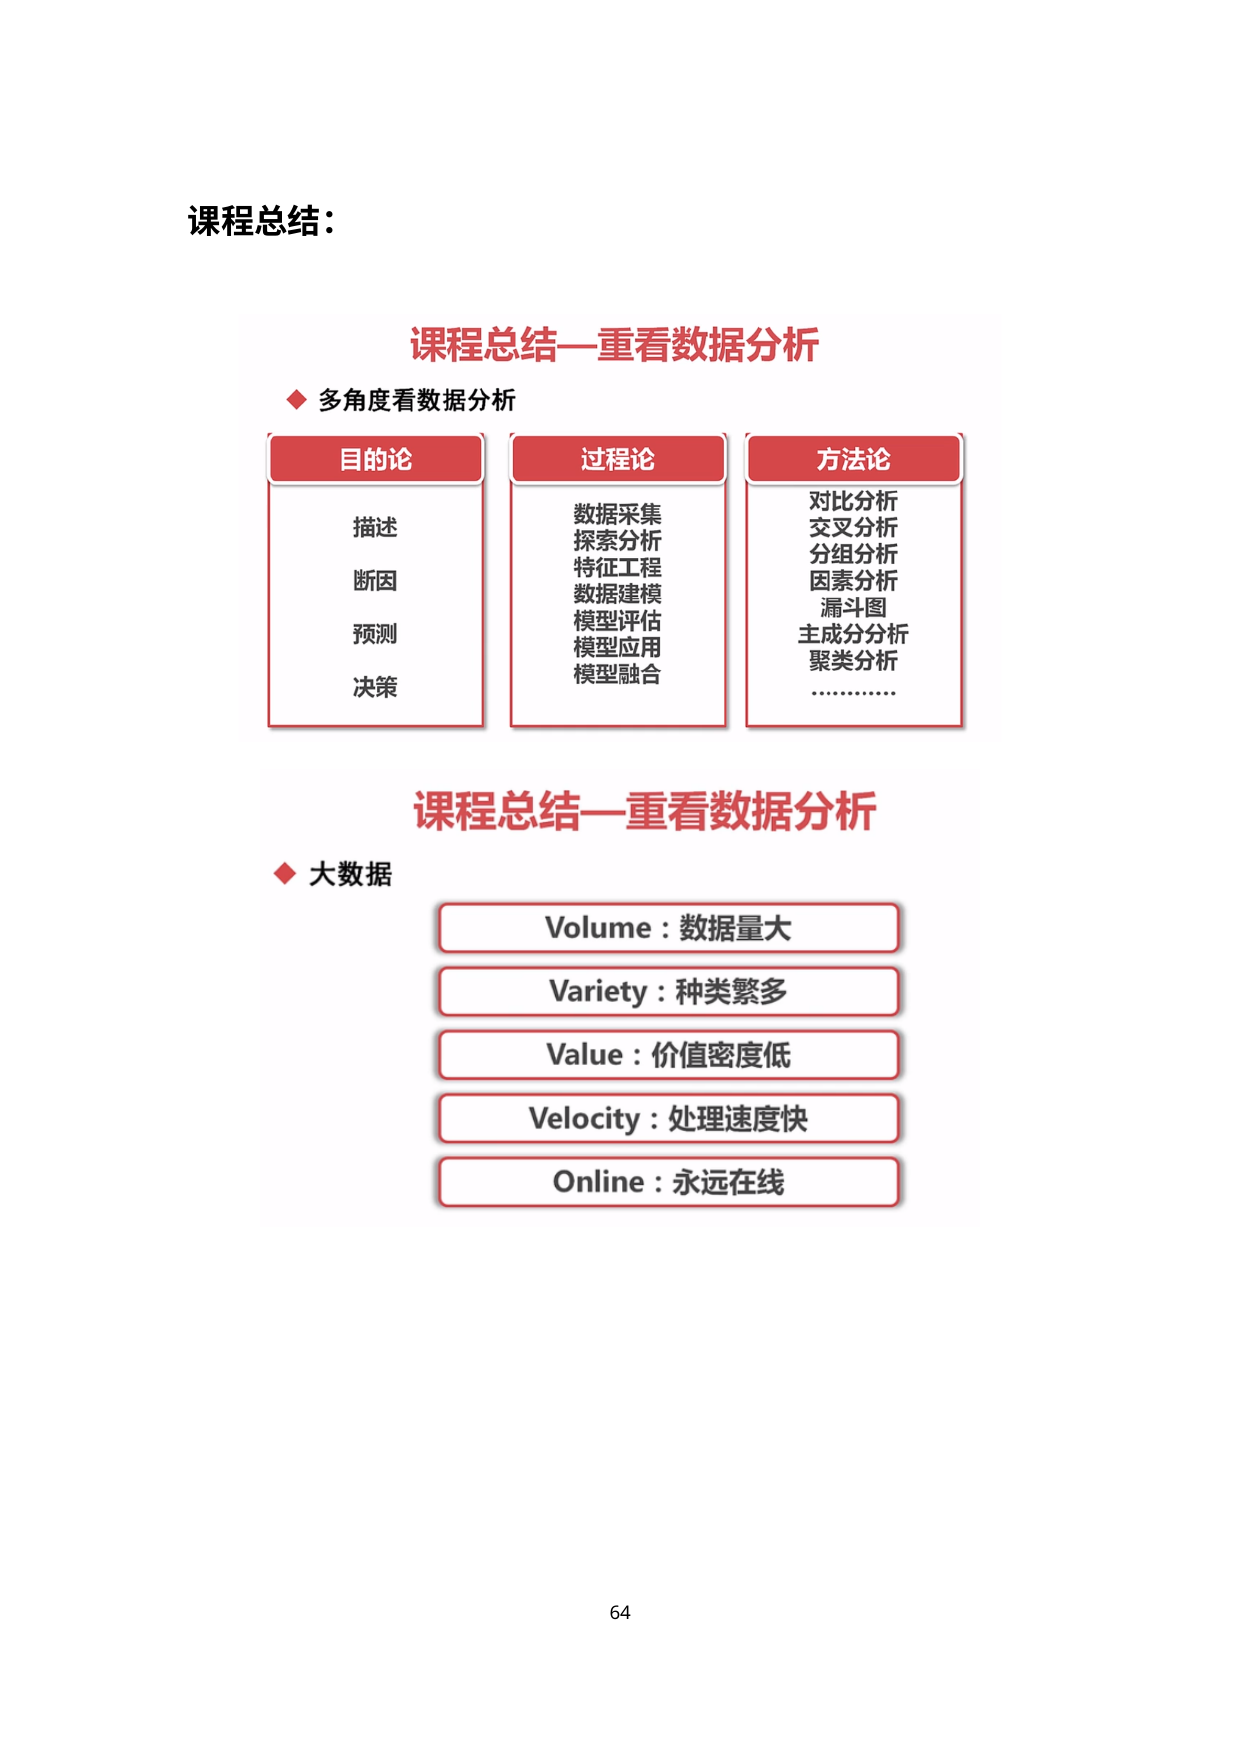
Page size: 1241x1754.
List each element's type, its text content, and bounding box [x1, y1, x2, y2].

picture [238, 314, 1002, 742]
subtitle 课程总结： [187, 187, 1053, 252]
picture [260, 769, 981, 1227]
